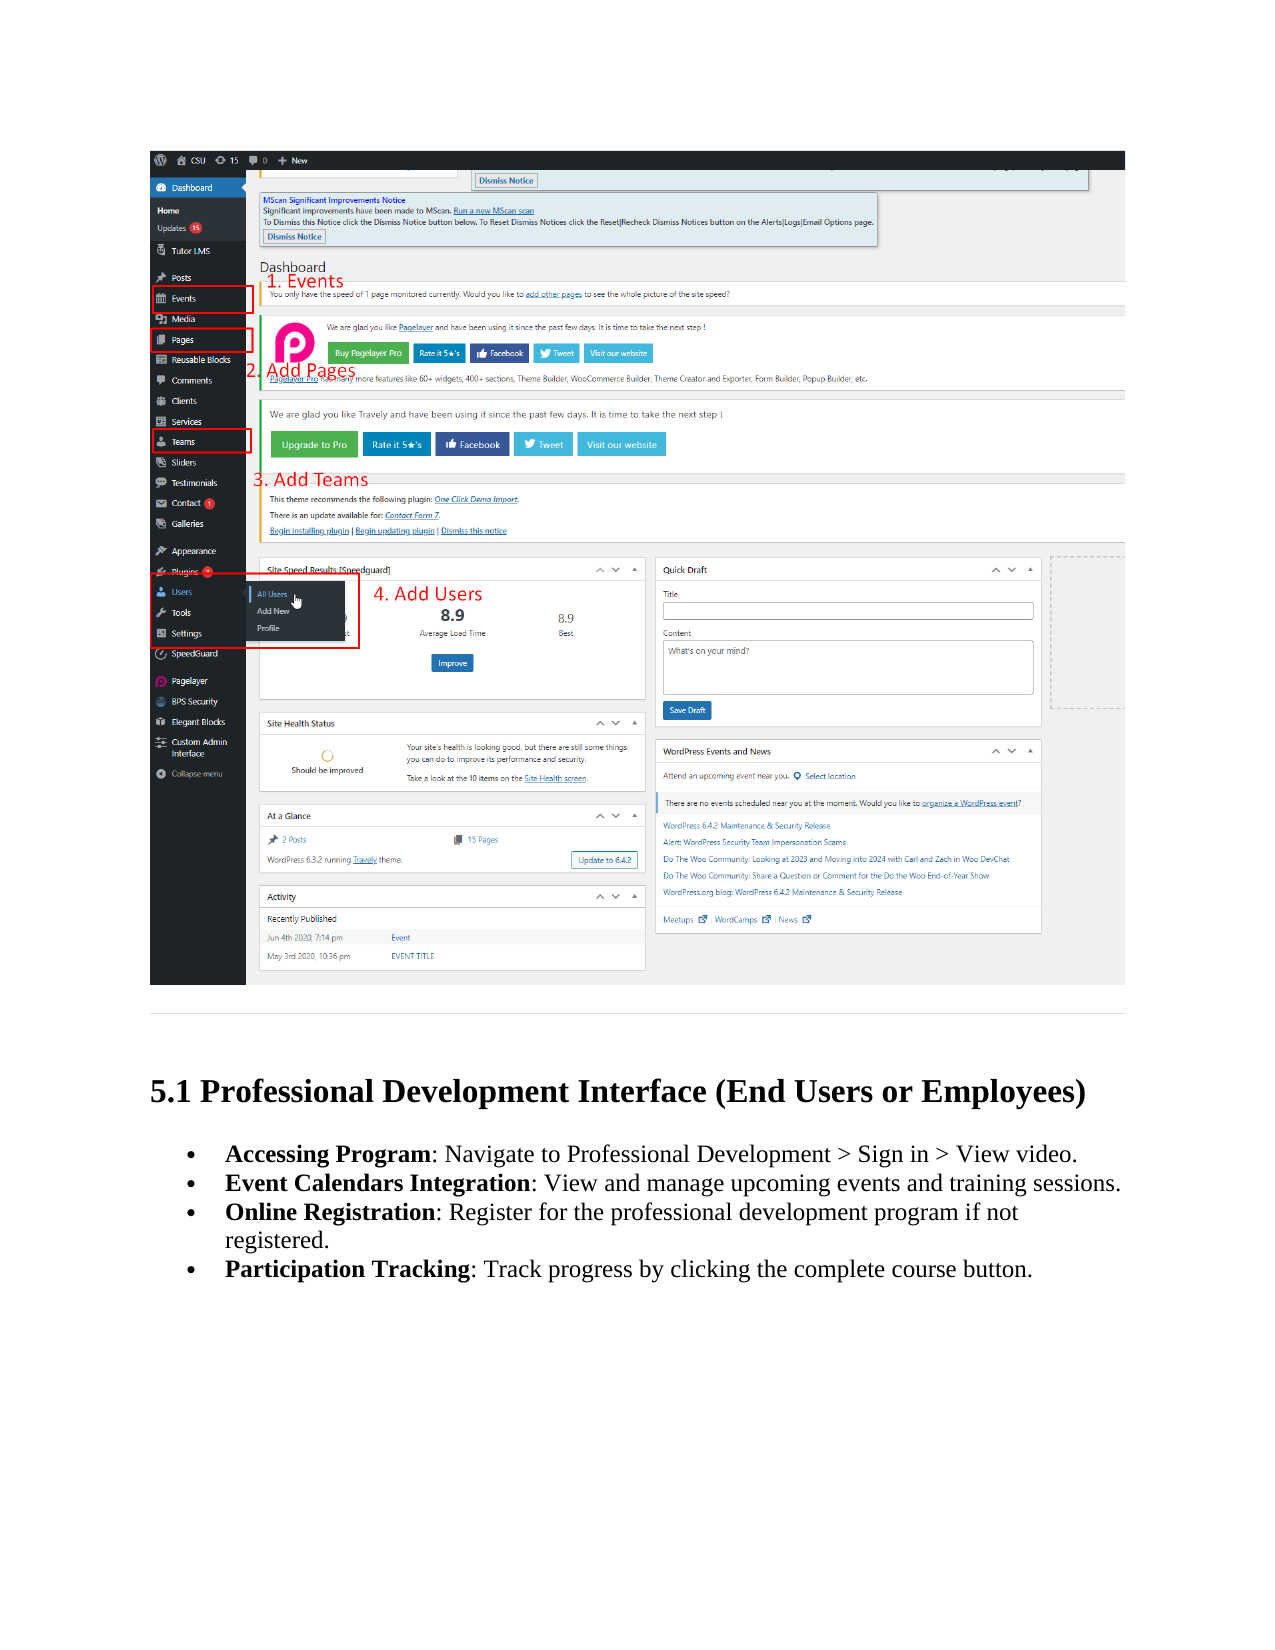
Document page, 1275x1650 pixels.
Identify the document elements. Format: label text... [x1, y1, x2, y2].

list Online Registration: Register for the professional development program if not registered. [187, 1197, 1125, 1254]
list Participation Tracking: Track progress by clicking the complete course button. [187, 1254, 1125, 1283]
picture [150, 150, 1125, 985]
subtitle 5.1 Professional Development Interface (End Users or Employees) [150, 1072, 1125, 1110]
list Accessing Program: Navigate to Professional Development > Sign in > View video. [187, 1139, 1125, 1168]
list Event Calendars Integration: View and manage upcoming events and training sessions. [187, 1168, 1125, 1197]
